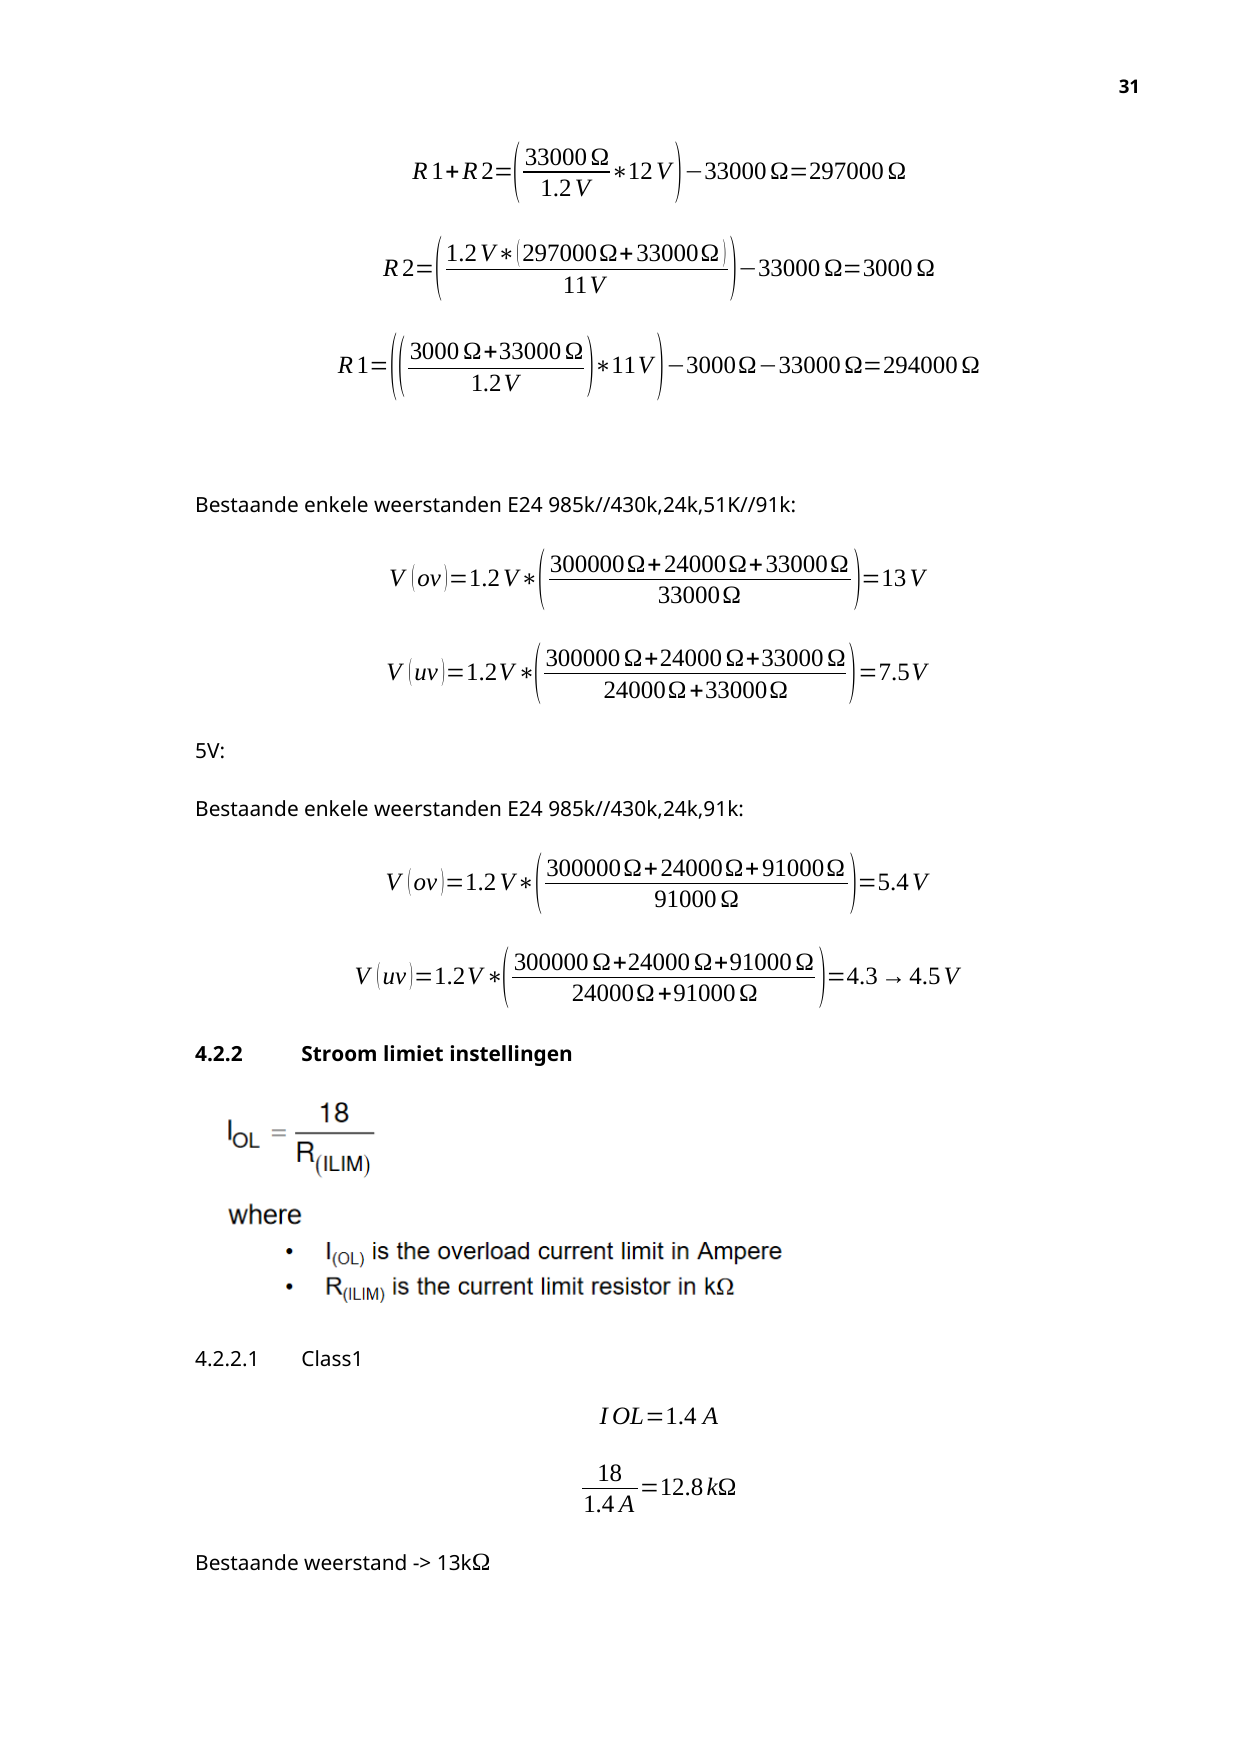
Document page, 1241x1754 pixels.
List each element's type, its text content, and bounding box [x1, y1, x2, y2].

text Bestaande weerstand -> 13k [195, 1548, 1122, 1576]
picture [194, 1097, 807, 1316]
text Bestaande enkele weerstanden E24 985k//430k,24k,91k: [195, 794, 1122, 822]
subtitle Stroom limiet instellingen [195, 1039, 1122, 1068]
text Bestaande enkele weerstanden E24 985k//430k,24k,51K//91k: [195, 490, 1122, 518]
subtitle Class1 [195, 1344, 1122, 1373]
text 5V: [195, 736, 1122, 764]
